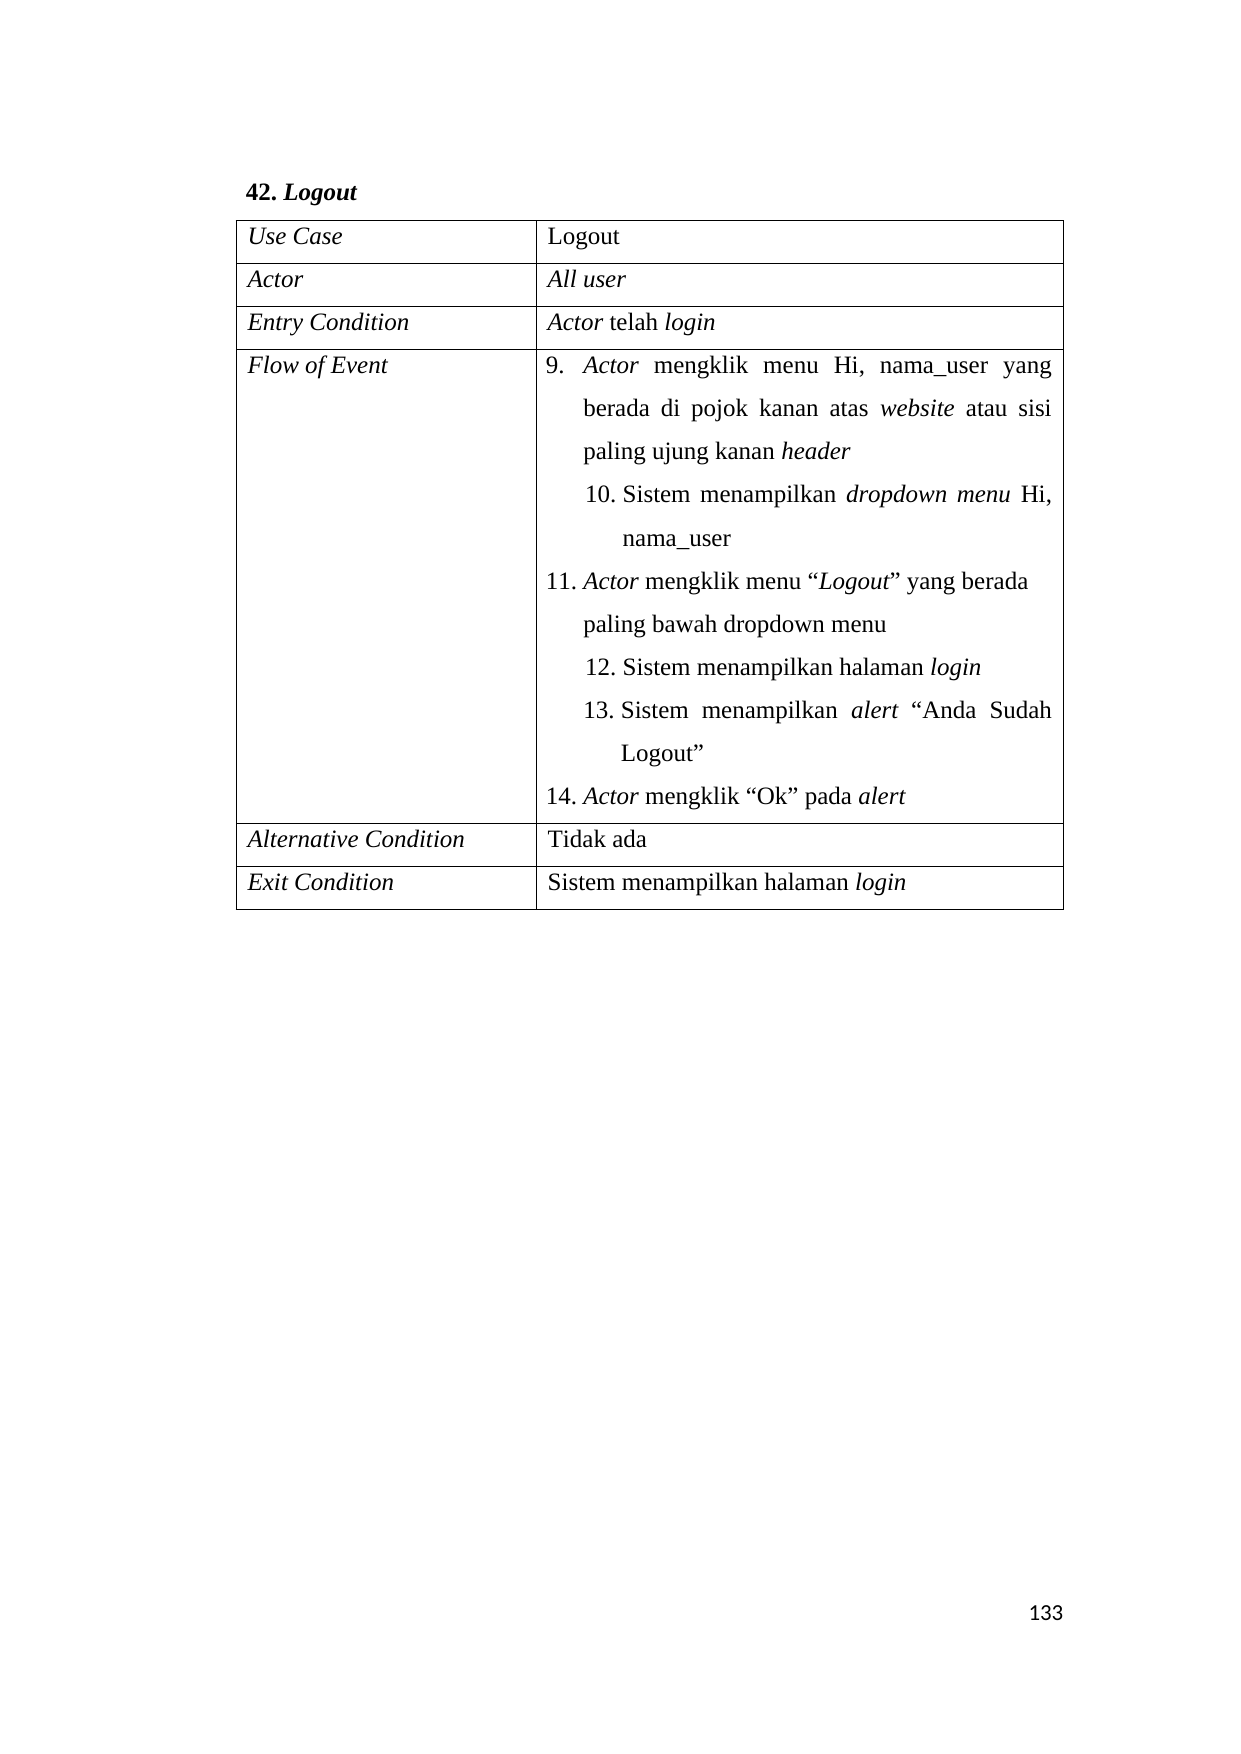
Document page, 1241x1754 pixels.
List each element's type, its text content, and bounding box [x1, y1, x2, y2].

table_cell Sistem menampilkan halaman login [537, 867, 1063, 909]
table_cell Exit Condition [237, 867, 536, 909]
table_cell Actor telah login [537, 307, 1063, 349]
table_cell Entry Condition [237, 307, 536, 349]
table_header Logout [537, 221, 1063, 263]
list Logout [246, 177, 1063, 206]
table_cell Tidak ada [537, 824, 1063, 866]
table_cell All user [537, 264, 1063, 306]
table_cell Actor [237, 264, 536, 306]
table_cell Actor mengklik menu Hi, nama_user yang berada di pojok kanan atas website atau sisi paling ujung kanan header Sistem menampilkan dropdown menu Hi, nama_user Actor mengklik menu “Logout” yang berada paling bawah dropdown menu Sistem menampilkan halaman login Sistem menampilkan alert “Anda Sudah Logout” Actor mengklik “Ok” pada alert [537, 350, 1063, 823]
table_cell Alternative Condition [237, 824, 536, 866]
table_cell Flow of Event [237, 350, 536, 823]
table_header Use Case [237, 221, 536, 263]
